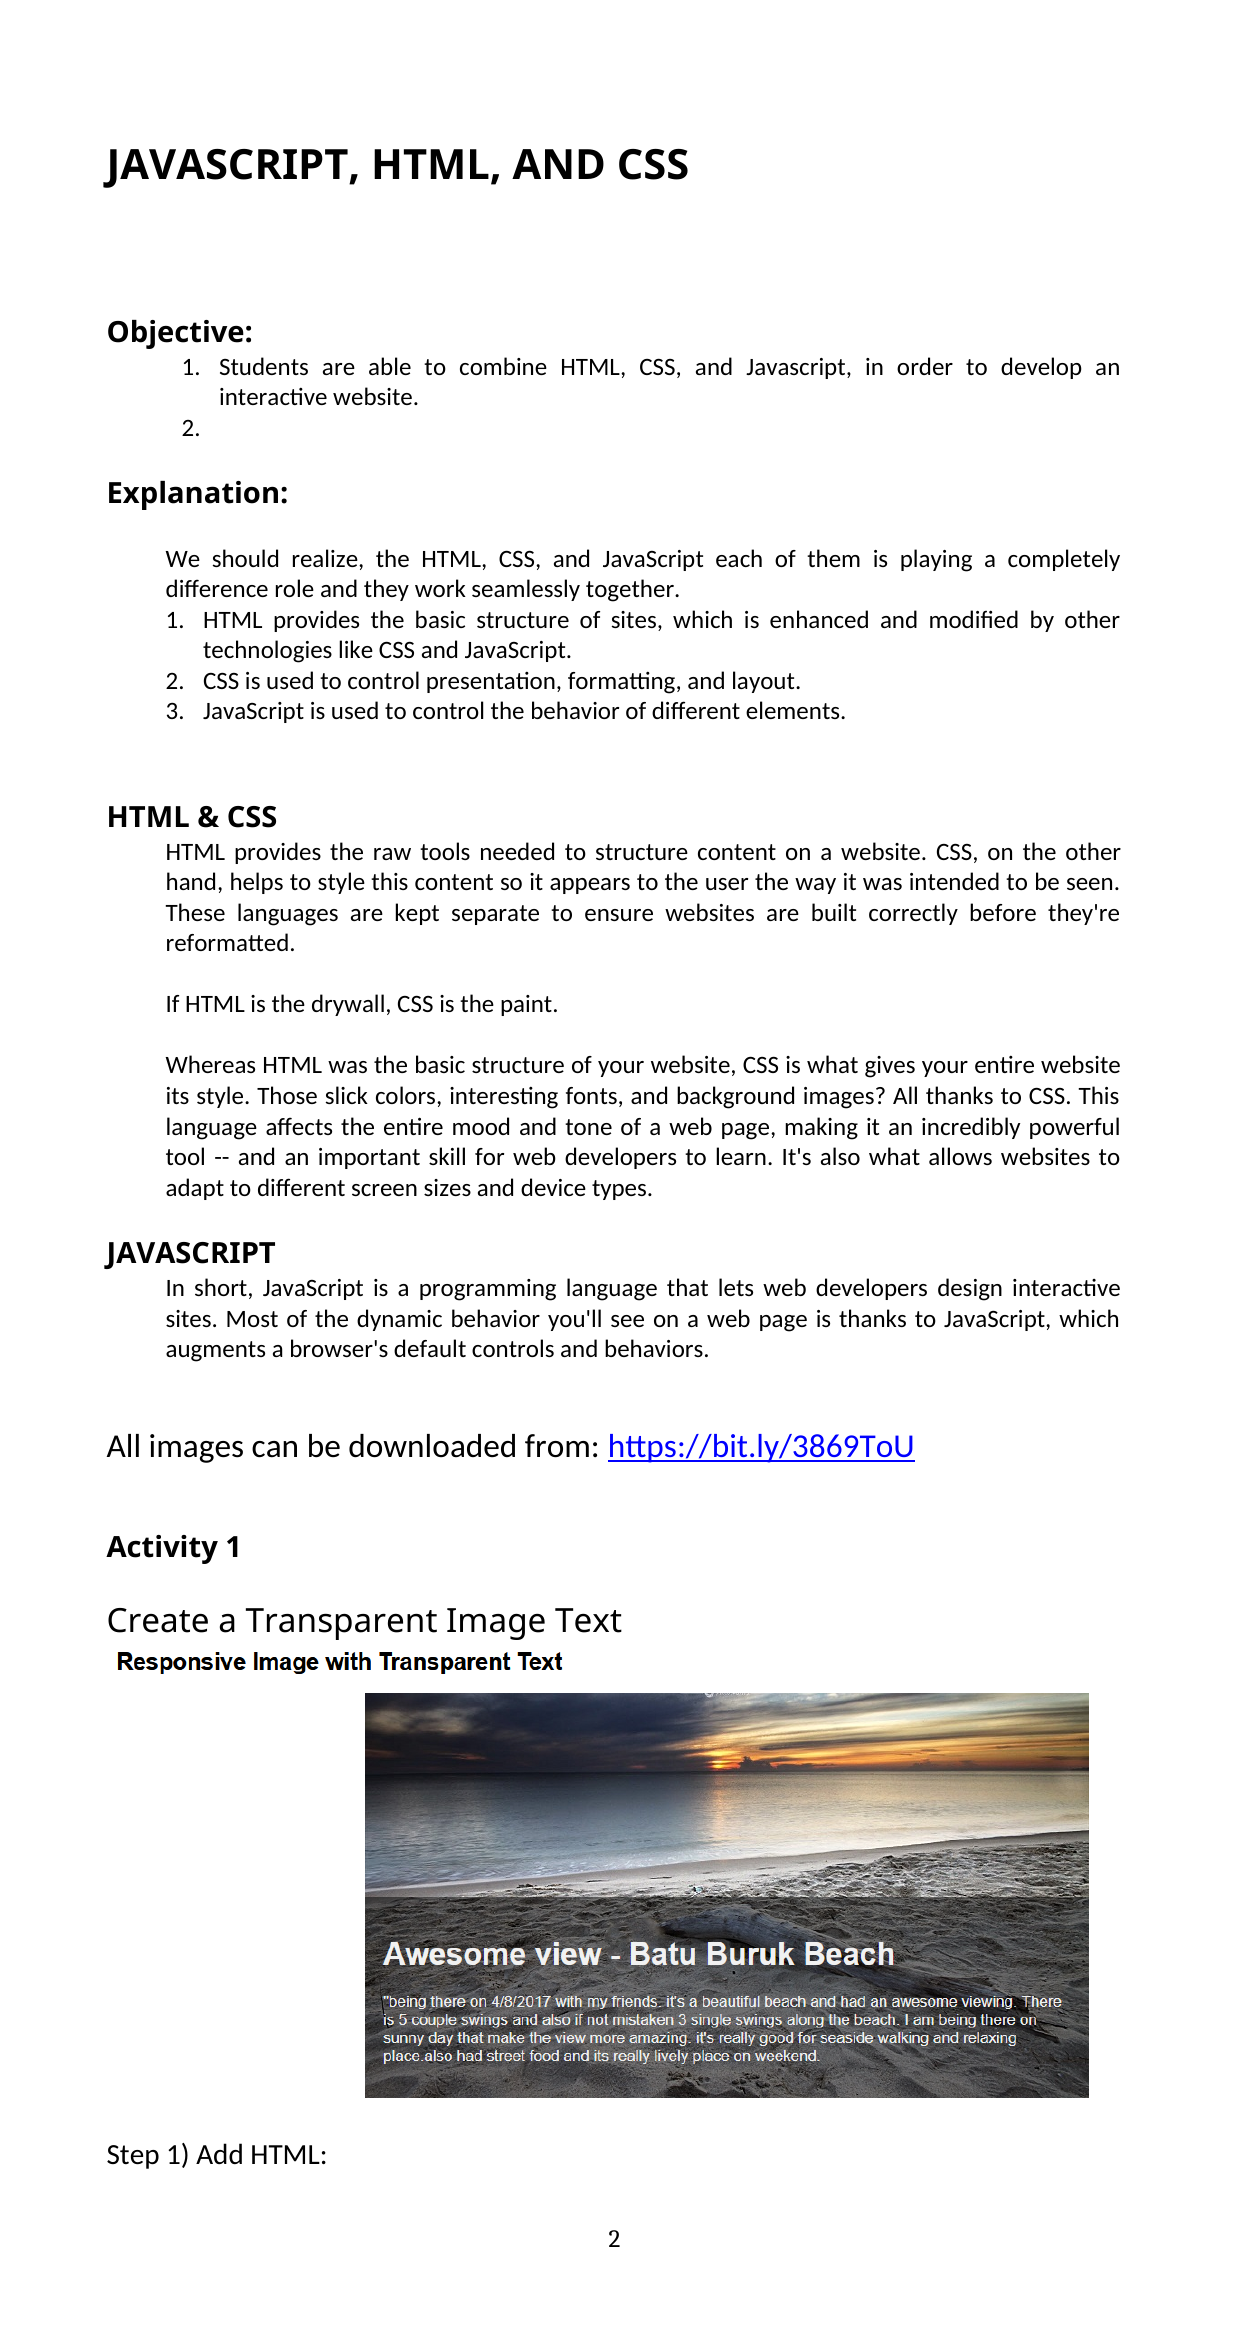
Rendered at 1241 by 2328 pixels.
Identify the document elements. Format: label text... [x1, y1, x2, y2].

text Explanation: [106, 473, 1122, 512]
list Students are able to combine HTML, CSS, and Javascript, in order to develop an interactive website. [181, 351, 1122, 412]
list CSS is used to control presentation, formatting, and layout. [165, 665, 1122, 696]
text In short, JavaScript is a programming language that lets web developers design interactive sites. Most of the dynamic behavior you'll see on a web page is thanks to JavaScript, which augments a browser's default controls and behaviors. [165, 1272, 1122, 1364]
text HTML & CSS [106, 796, 1122, 836]
text If HTML is the drywall, CSS is the paint. [165, 988, 1122, 1019]
text JAVASCRIPT, HTML, AND CSS [106, 135, 1122, 192]
text Whereas HTML was the basic structure of your website, CSS is what gives your entire website its style. Those slick colors, interesting fonts, and background images? All thanks to CSS. This language affects the entire mood and tone of a web page, making it an incredibly powerful tool -- and an important skill for web developers to learn. It's also what allows websites to adapt to different screen sizes and device types. [165, 1049, 1122, 1202]
text Create a Transparent Image Text [106, 1597, 1122, 1642]
text JAVASCRIPT [106, 1233, 1122, 1272]
text HTML provides the raw tools needed to structure content on a website. CSS, on the other hand, helps to style this content so it appears to the user the way it was intended to be seen. These languages are kept separate to ensure websites are built correctly before they're reformatted. [165, 836, 1122, 958]
text All images can be downloaded from: https://bit.ly/3869ToU [106, 1425, 1122, 1466]
list HTML provides the basic structure of sites, which is enhanced and modified by other technologies like CSS and JavaScript. [165, 604, 1122, 665]
text Step 1) Add HTML: [106, 2136, 1122, 2171]
picture [106, 1642, 1120, 2106]
text We should realize, the HTML, CSS, and JavaScript each of them is playing a completely difference role and they work seamlessly together. [165, 543, 1122, 604]
text Activity 1 [106, 1527, 1122, 1566]
text Objective: [106, 311, 1122, 351]
list JavaScript is used to control the behavior of different elements. [165, 696, 1122, 726]
